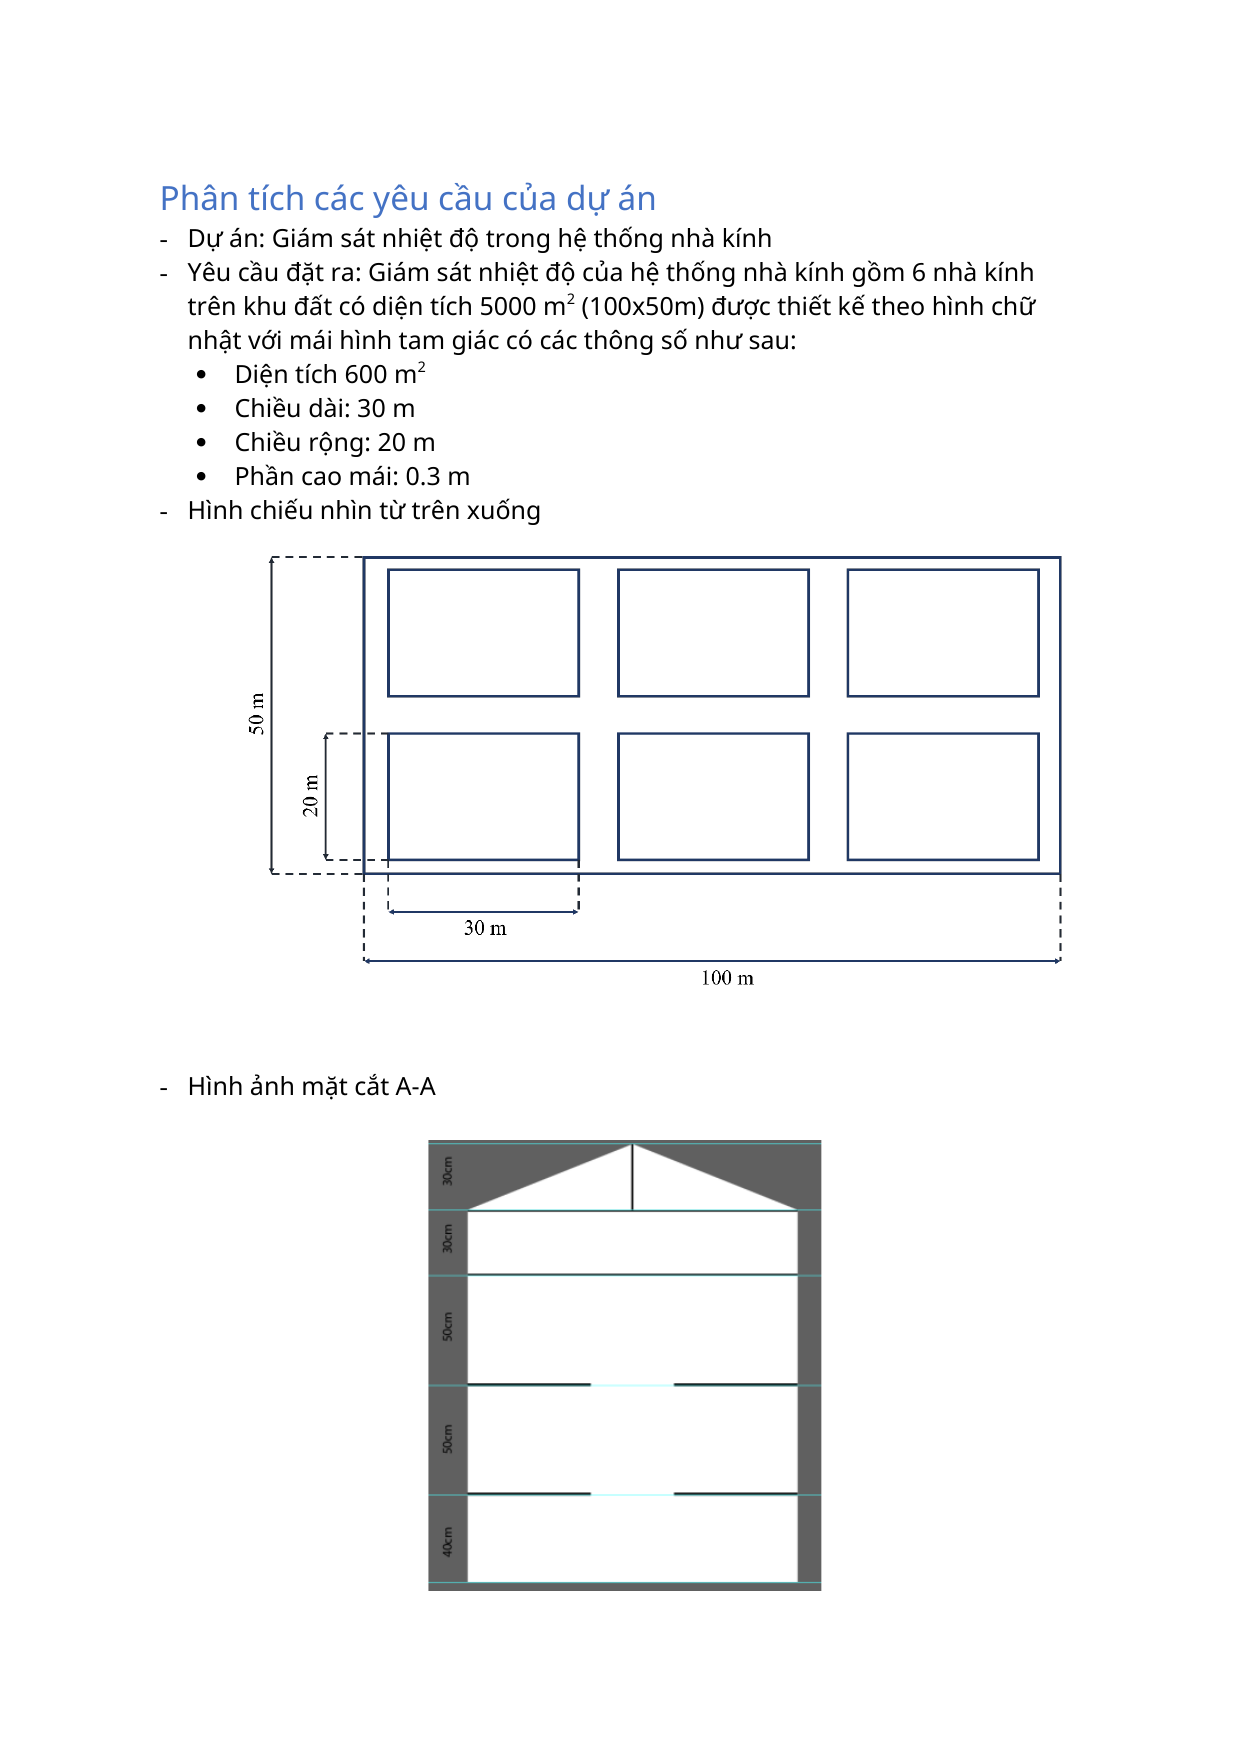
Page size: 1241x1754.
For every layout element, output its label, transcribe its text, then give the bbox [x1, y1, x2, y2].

subtitle Phân tích các yêu cầu của dự án [159, 175, 1090, 220]
list Yêu cầu đặt ra: Giám sát nhiệt độ của hệ thống nhà kính gồm 6 nhà kính trên khu đất có diện tích 5000 m2 (100x50m) được thiết kế theo hình chữ nhật với mái hình tam giác có các thông số như sau: [159, 254, 1090, 357]
picture [241, 551, 1061, 989]
list Chiều rộng: 20 m [197, 425, 1090, 459]
list Hình chiếu nhìn từ trên xuống [159, 493, 1090, 527]
picture [424, 1140, 822, 1591]
list Chiều dài: 30 m [197, 391, 1090, 425]
list Diện tích 600 m2 [197, 357, 1090, 391]
list Phần cao mái: 0.3 m [197, 459, 1090, 493]
list Dự án: Giám sát nhiệt độ trong hệ thống nhà kính [159, 220, 1090, 254]
list Hình ảnh mặt cắt A-A [159, 1068, 1090, 1102]
